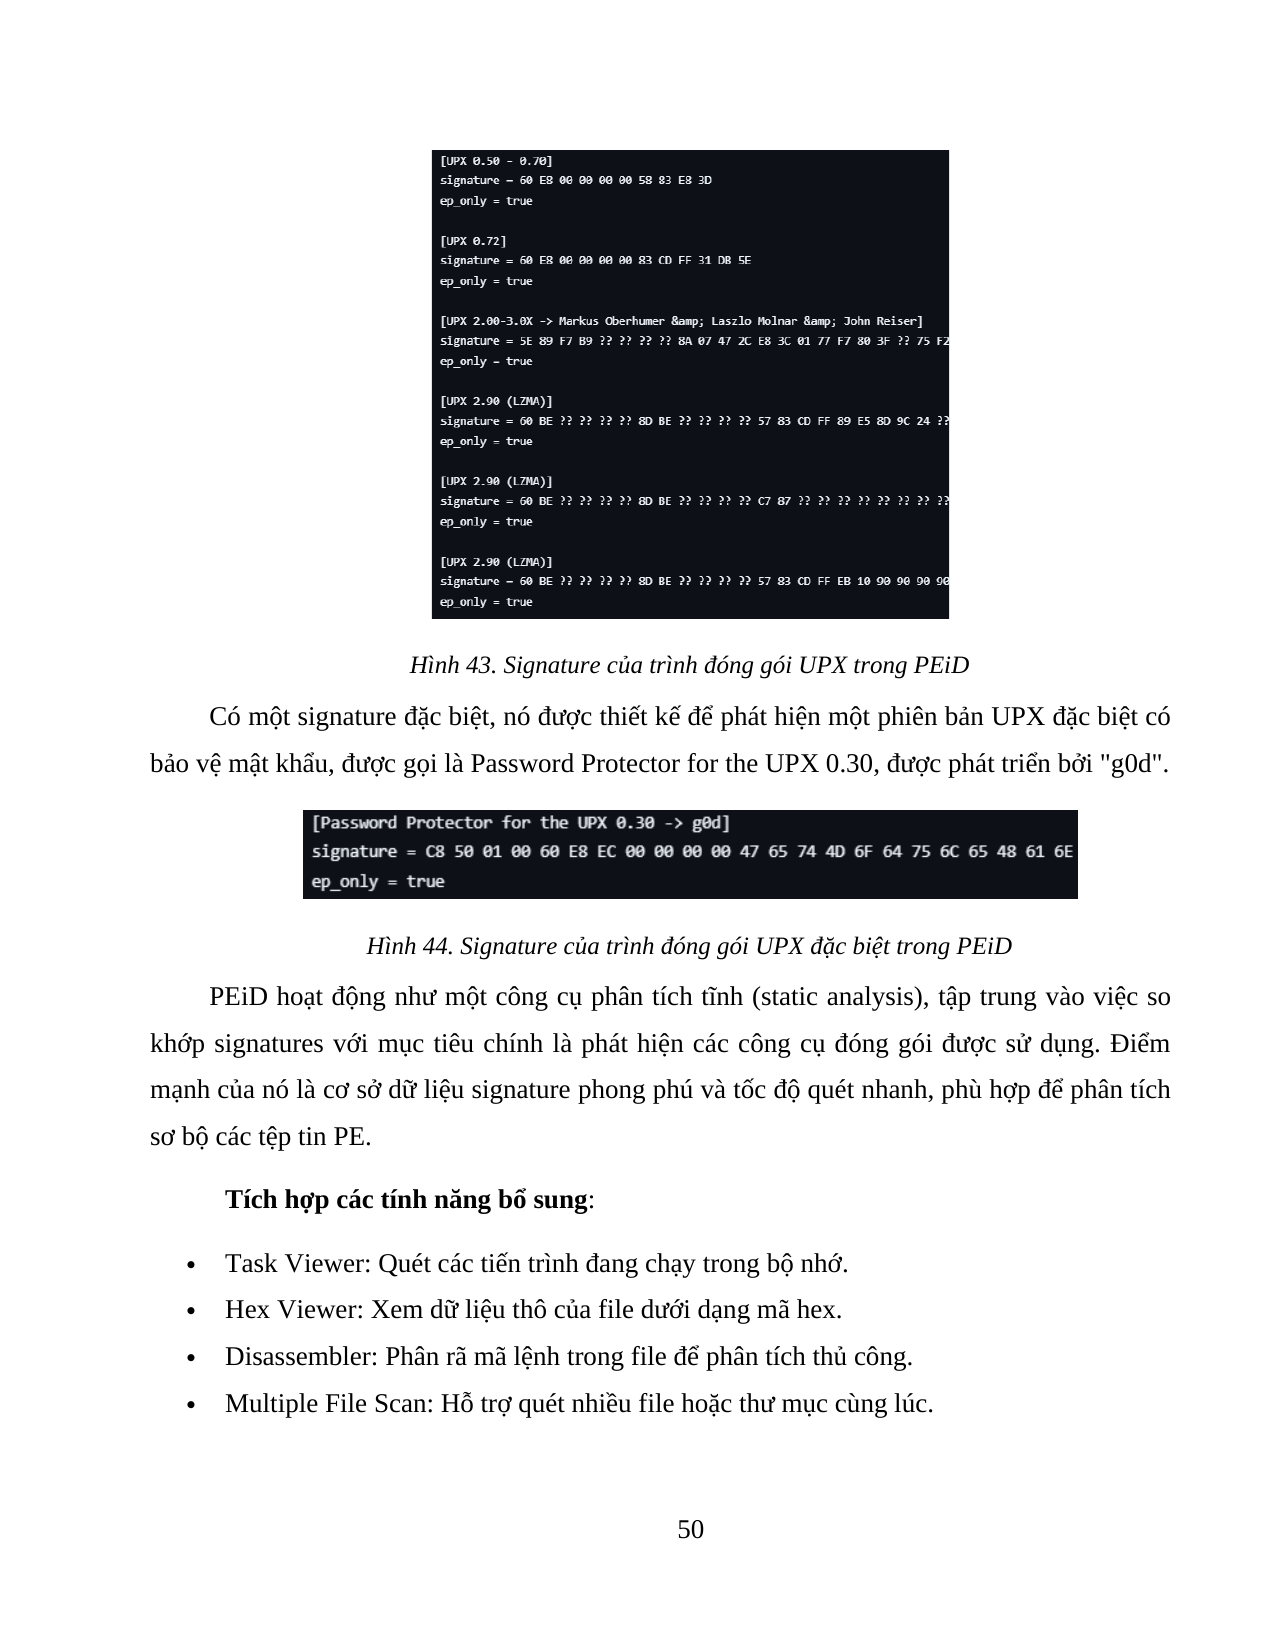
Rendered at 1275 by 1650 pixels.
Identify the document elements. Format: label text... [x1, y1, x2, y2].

list Task Viewer: Quét các tiến trình đang chạy trong bộ nhớ. [187, 1247, 1172, 1278]
text Có một signature đặc biệt, nó được thiết kế để phát hiện một phiên bản UPX đặc biệt có bảo vệ mật khẩu, được gọi là Password Protector for the UPX 0.30, được phát triển bởi "g0d". [150, 700, 1172, 778]
list Disassembler: Phân rã mã lệnh trong file để phân tích thủ công. [187, 1340, 1172, 1371]
text PEiD hoạt động như một công cụ phân tích tĩnh (static analysis), tập trung vào việc so khớp signatures với mục tiêu chính là phát hiện các công cụ đóng gói được sử dụng. Điểm mạnh của nó là cơ sở dữ liệu signature phong phú và tốc độ quét nhanh, phù hợp để phân tích sơ bộ các tệp tin PE. [150, 980, 1172, 1151]
picture [431, 150, 950, 619]
list Multiple File Scan: Hỗ trợ quét nhiều file hoặc thư mục cùng lúc. [187, 1387, 1172, 1418]
picture [303, 810, 1078, 899]
text Tích hợp các tính năng bổ sung: [225, 1184, 1172, 1215]
list Hex Viewer: Xem dữ liệu thô của file dưới dạng mã hex. [187, 1294, 1172, 1325]
